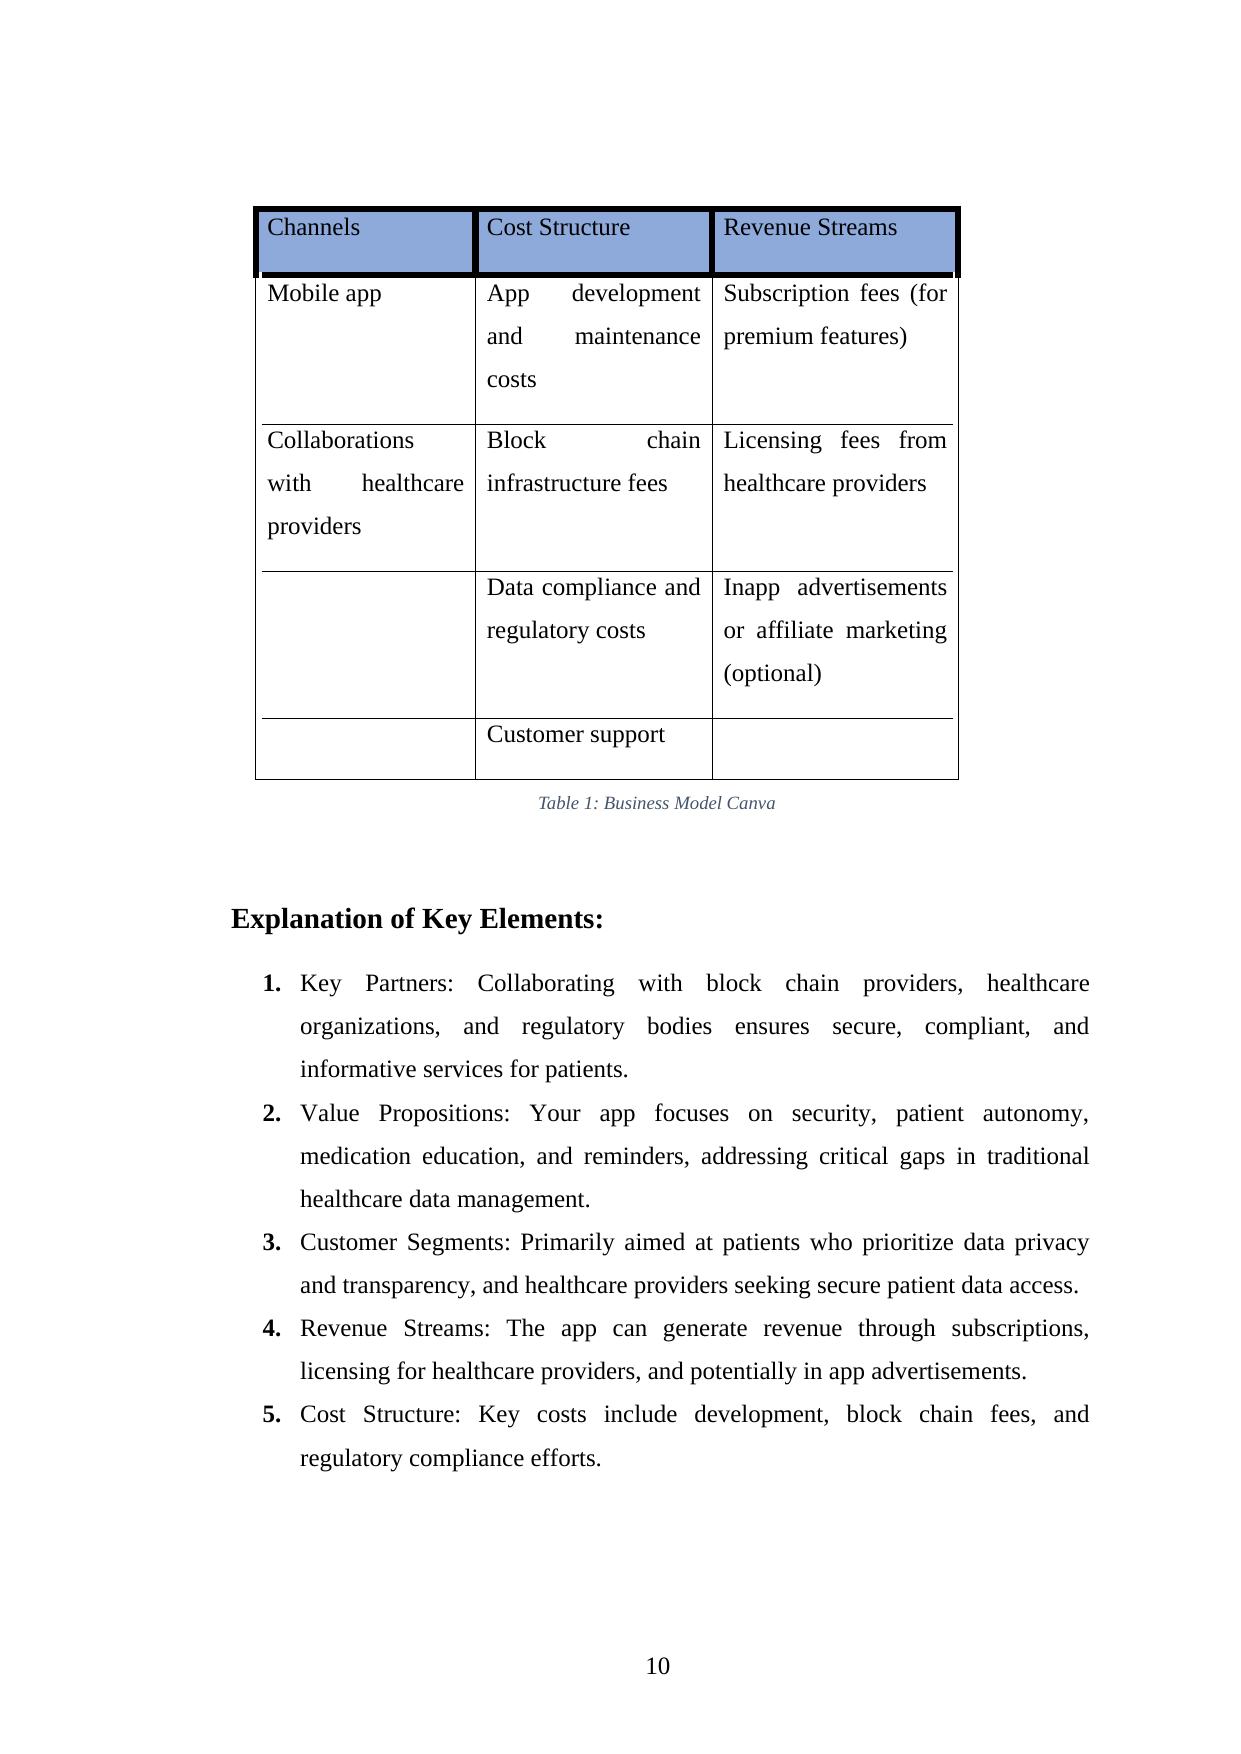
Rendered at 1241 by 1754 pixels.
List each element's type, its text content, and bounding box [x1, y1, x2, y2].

table_cell Inapp advertisements or affiliate marketing (optional) [713, 571, 958, 718]
list Revenue Streams: The app can generate revenue through subscriptions, licensing for healthcare providers, and potentially in app advertisements. [262, 1313, 1090, 1385]
table_cell App development and maintenance costs [476, 278, 712, 424]
text Explanation of Key Elements: [225, 901, 1090, 935]
table_cell [713, 718, 958, 778]
table_cell Licensing fees from healthcare providers [713, 424, 958, 571]
table_header Cost Structure [479, 212, 709, 272]
table_cell Mobile app [256, 272, 475, 424]
table_header Channels [259, 212, 472, 272]
table_cell Subscription fees (for premium features) [713, 272, 958, 424]
table_cell Data compliance and regulatory costs [476, 572, 712, 718]
list Key Partners: Collaborating with block chain providers, healthcare organizations, and regulatory bodies ensures secure, compliant, and informative services for patients. [262, 968, 1090, 1083]
table_cell [256, 718, 475, 778]
table_cell Collaborations with healthcare providers [256, 424, 475, 571]
table_cell Block chain infrastructure fees [476, 425, 712, 571]
list Value Propositions: Your app focuses on security, patient autonomy, medication education, and reminders, addressing critical gaps in traditional healthcare data management. [262, 1098, 1090, 1213]
table_cell Customer support [476, 719, 712, 778]
table_cell [256, 571, 475, 718]
table_header Revenue Streams [715, 212, 955, 272]
list Cost Structure: Key costs include development, block chain fees, and regulatory compliance efforts. [262, 1399, 1090, 1471]
list Customer Segments: Primarily aimed at patients who prioritize data privacy and transparency, and healthcare providers seeking secure patient data access. [262, 1227, 1090, 1299]
